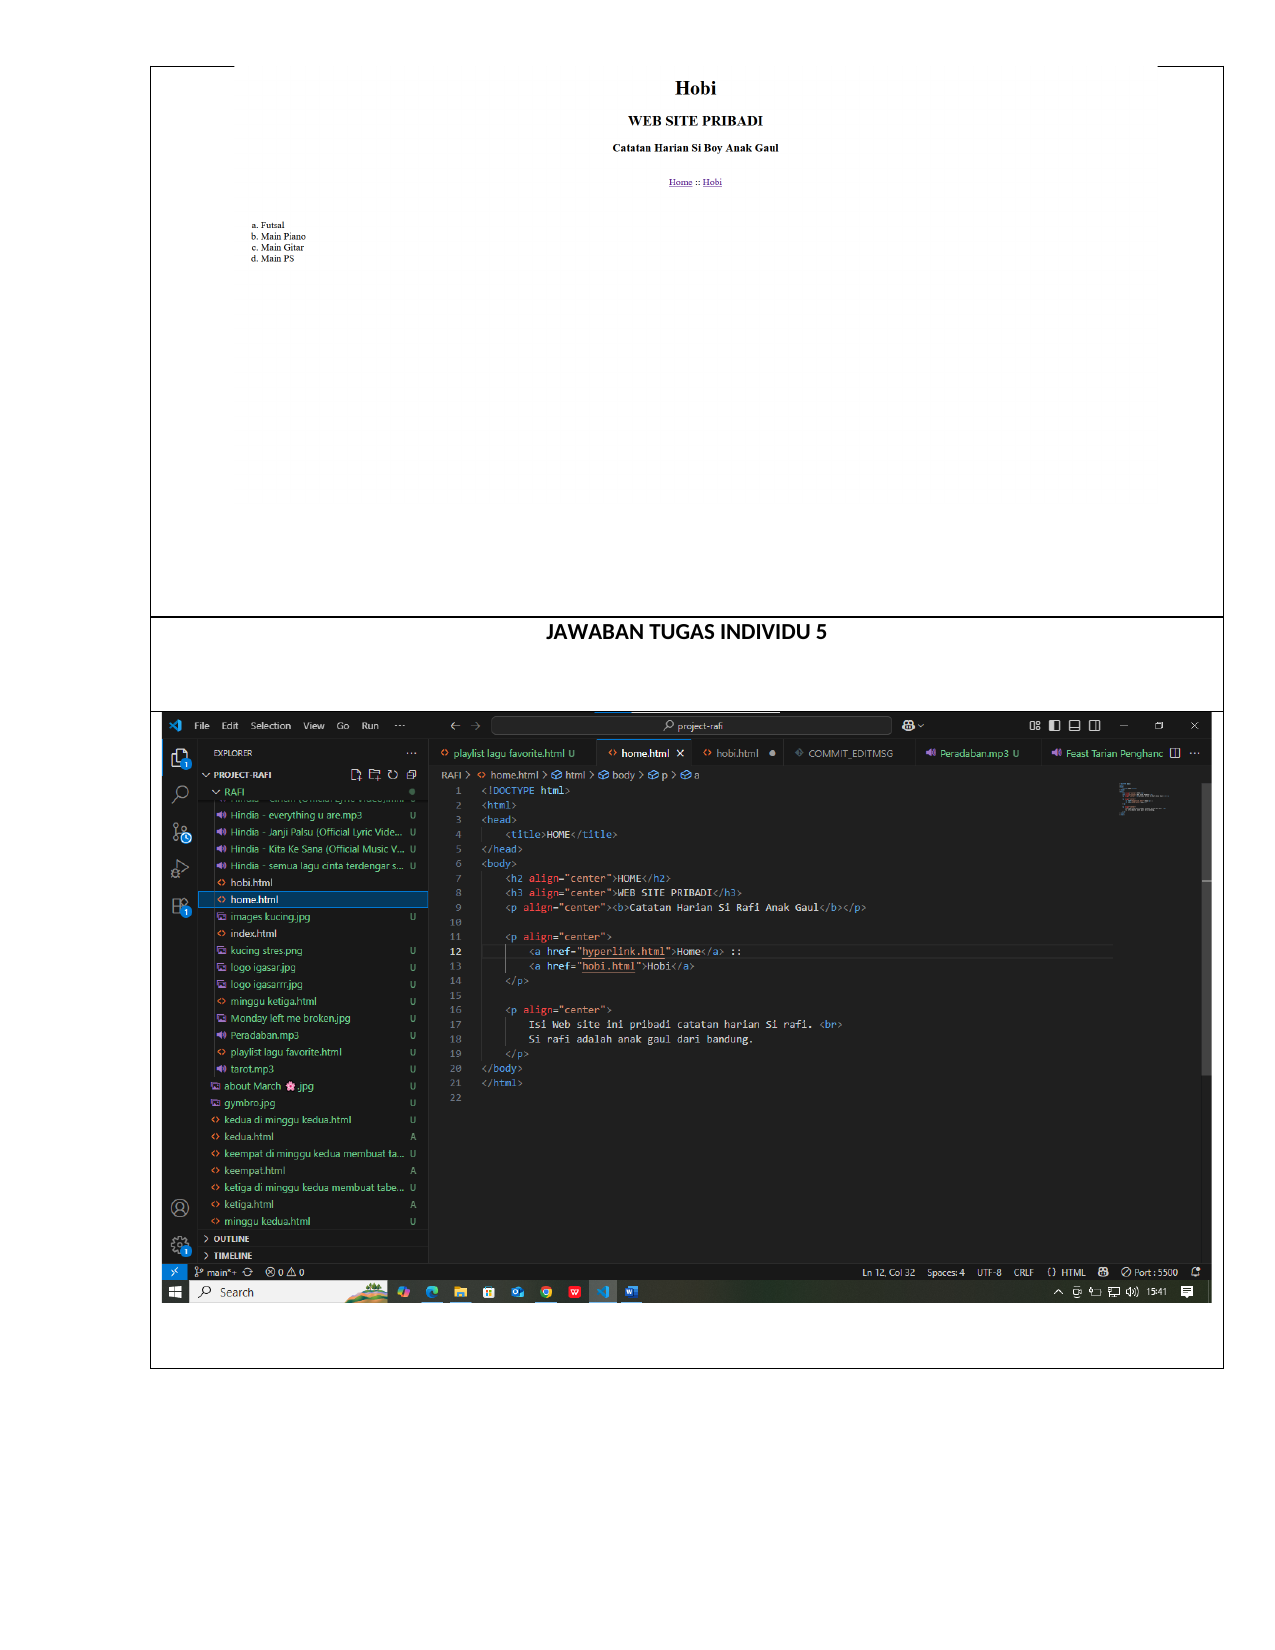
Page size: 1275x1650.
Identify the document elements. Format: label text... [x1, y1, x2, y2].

table_cell JAWABAN TUGAS INDIVIDU 5 [151, 618, 1223, 711]
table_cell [151, 67, 1223, 616]
picture [234, 66, 1158, 504]
table_cell [151, 712, 1223, 1368]
picture [161, 712, 1212, 1303]
